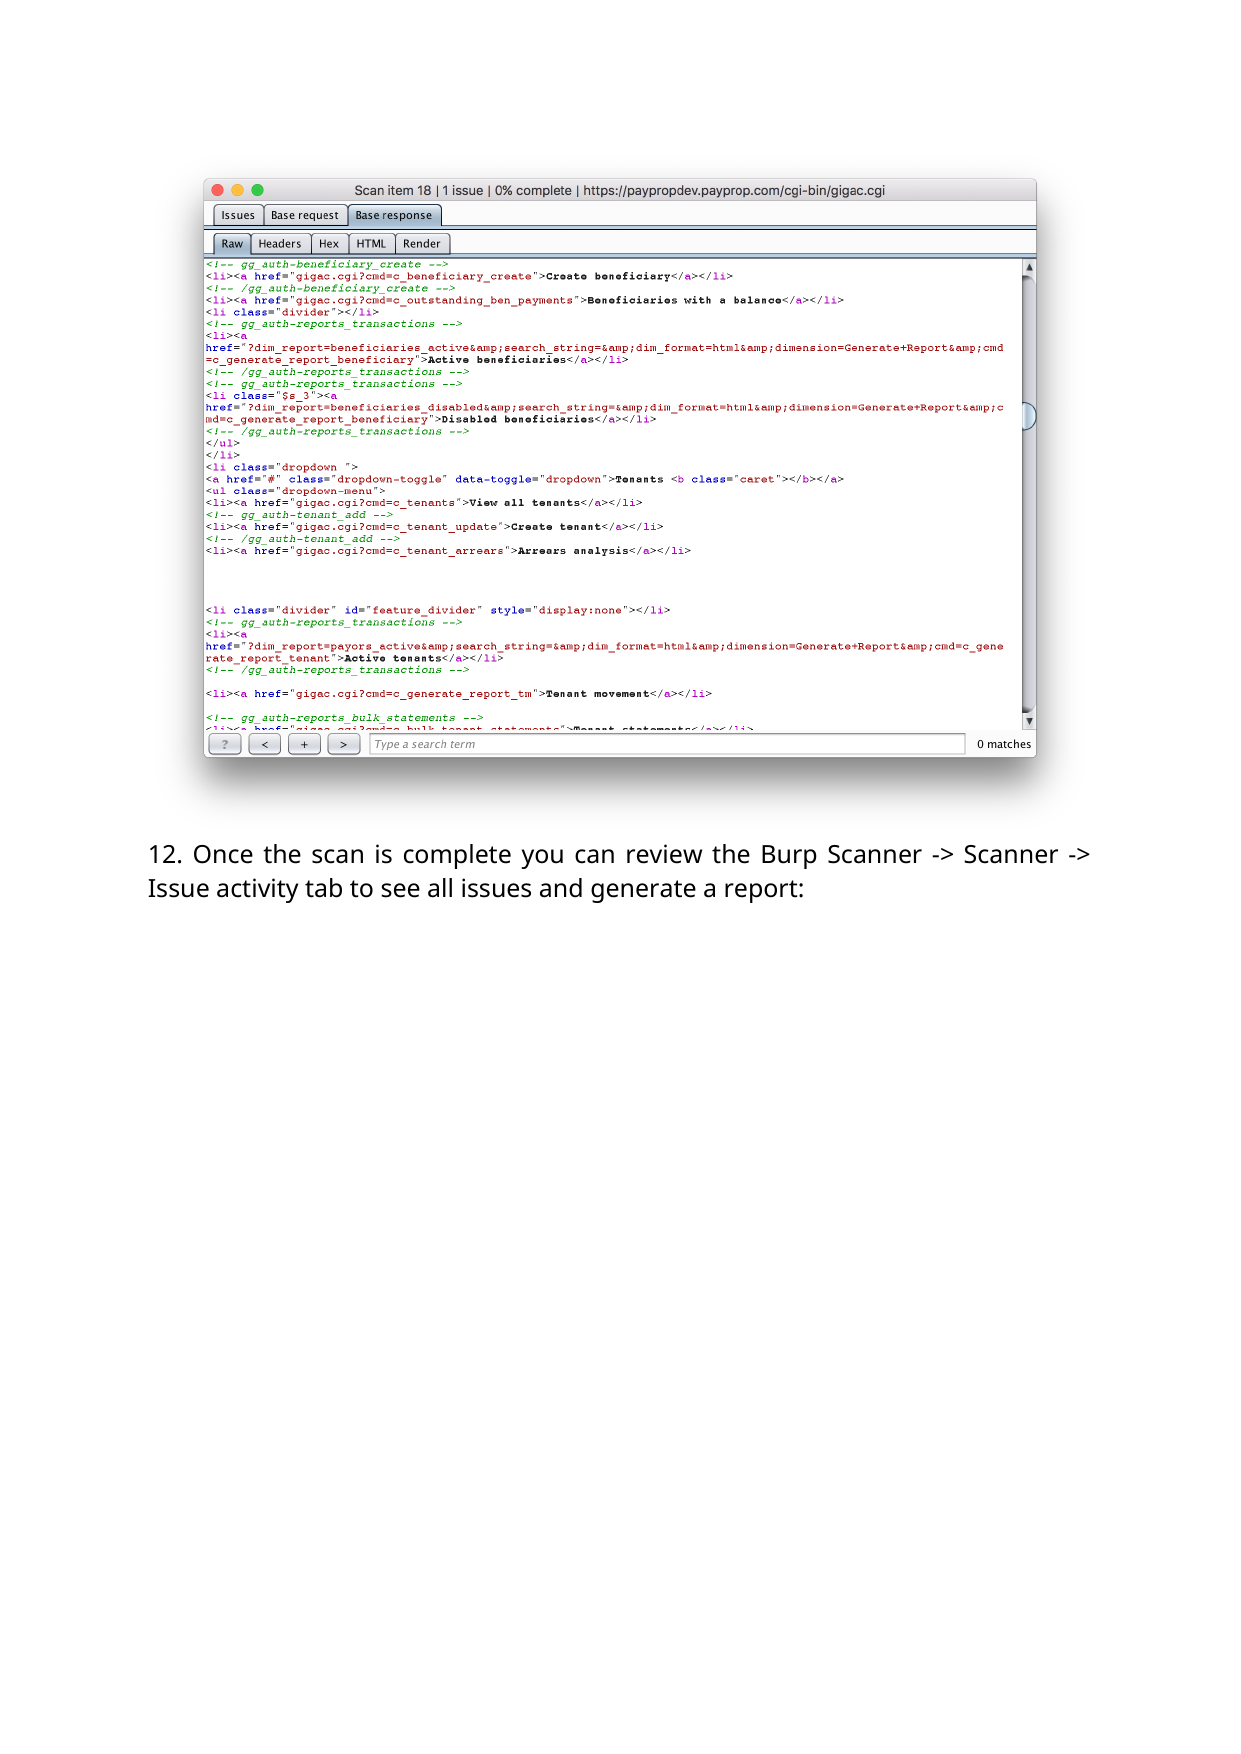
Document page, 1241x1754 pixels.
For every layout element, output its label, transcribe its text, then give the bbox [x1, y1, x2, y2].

text 12. Once the scan is complete you can review the Burp Scanner -> Scanner -> Issue activity tab to see all issues and generate a report: [148, 837, 1093, 905]
picture [148, 147, 1092, 837]
